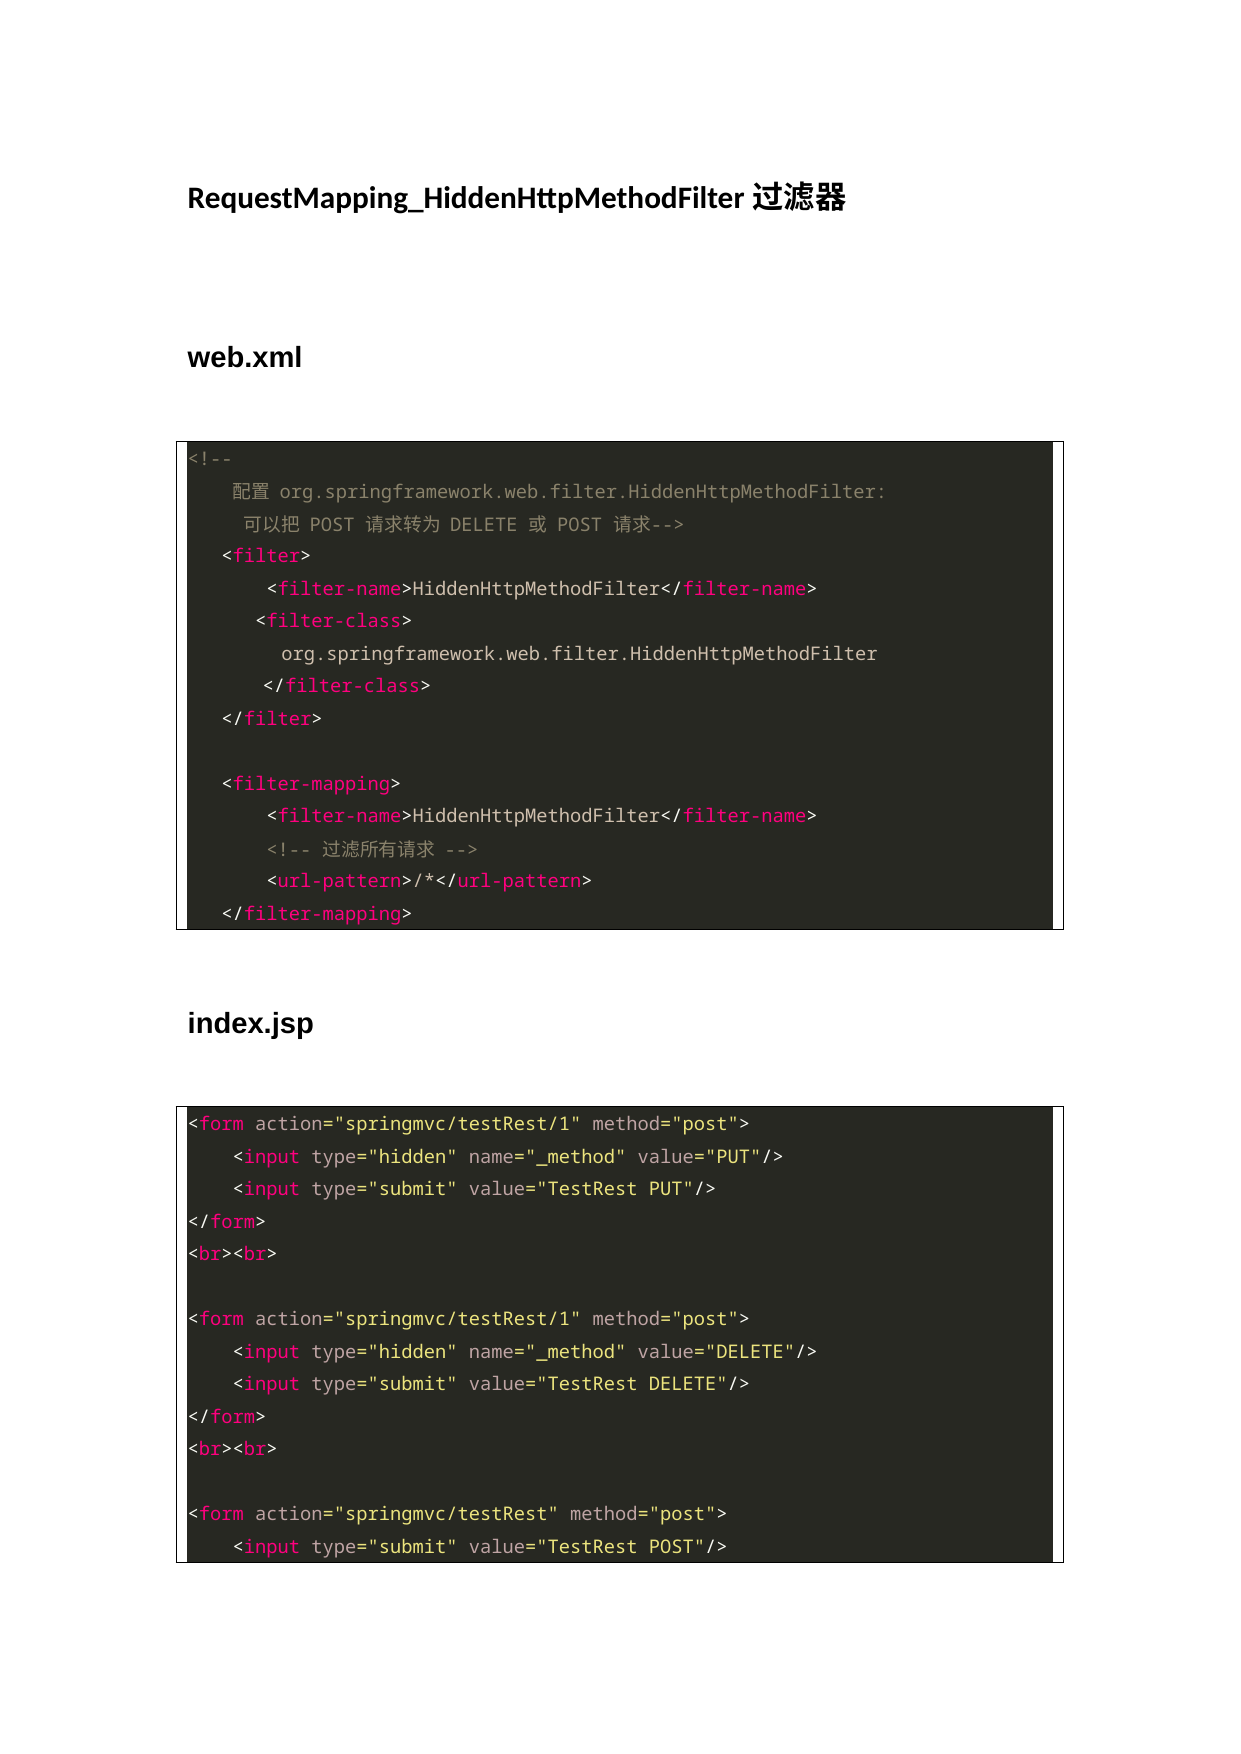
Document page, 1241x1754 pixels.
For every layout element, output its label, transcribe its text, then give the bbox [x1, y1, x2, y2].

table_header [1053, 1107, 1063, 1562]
subtitle index.jsp [187, 990, 1053, 1055]
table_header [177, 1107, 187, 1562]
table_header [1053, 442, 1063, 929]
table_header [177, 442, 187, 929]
subtitle RequestMapping_HiddenHttpMethodFilter 过滤器 [187, 162, 1053, 227]
subtitle web.xml [187, 324, 1053, 389]
